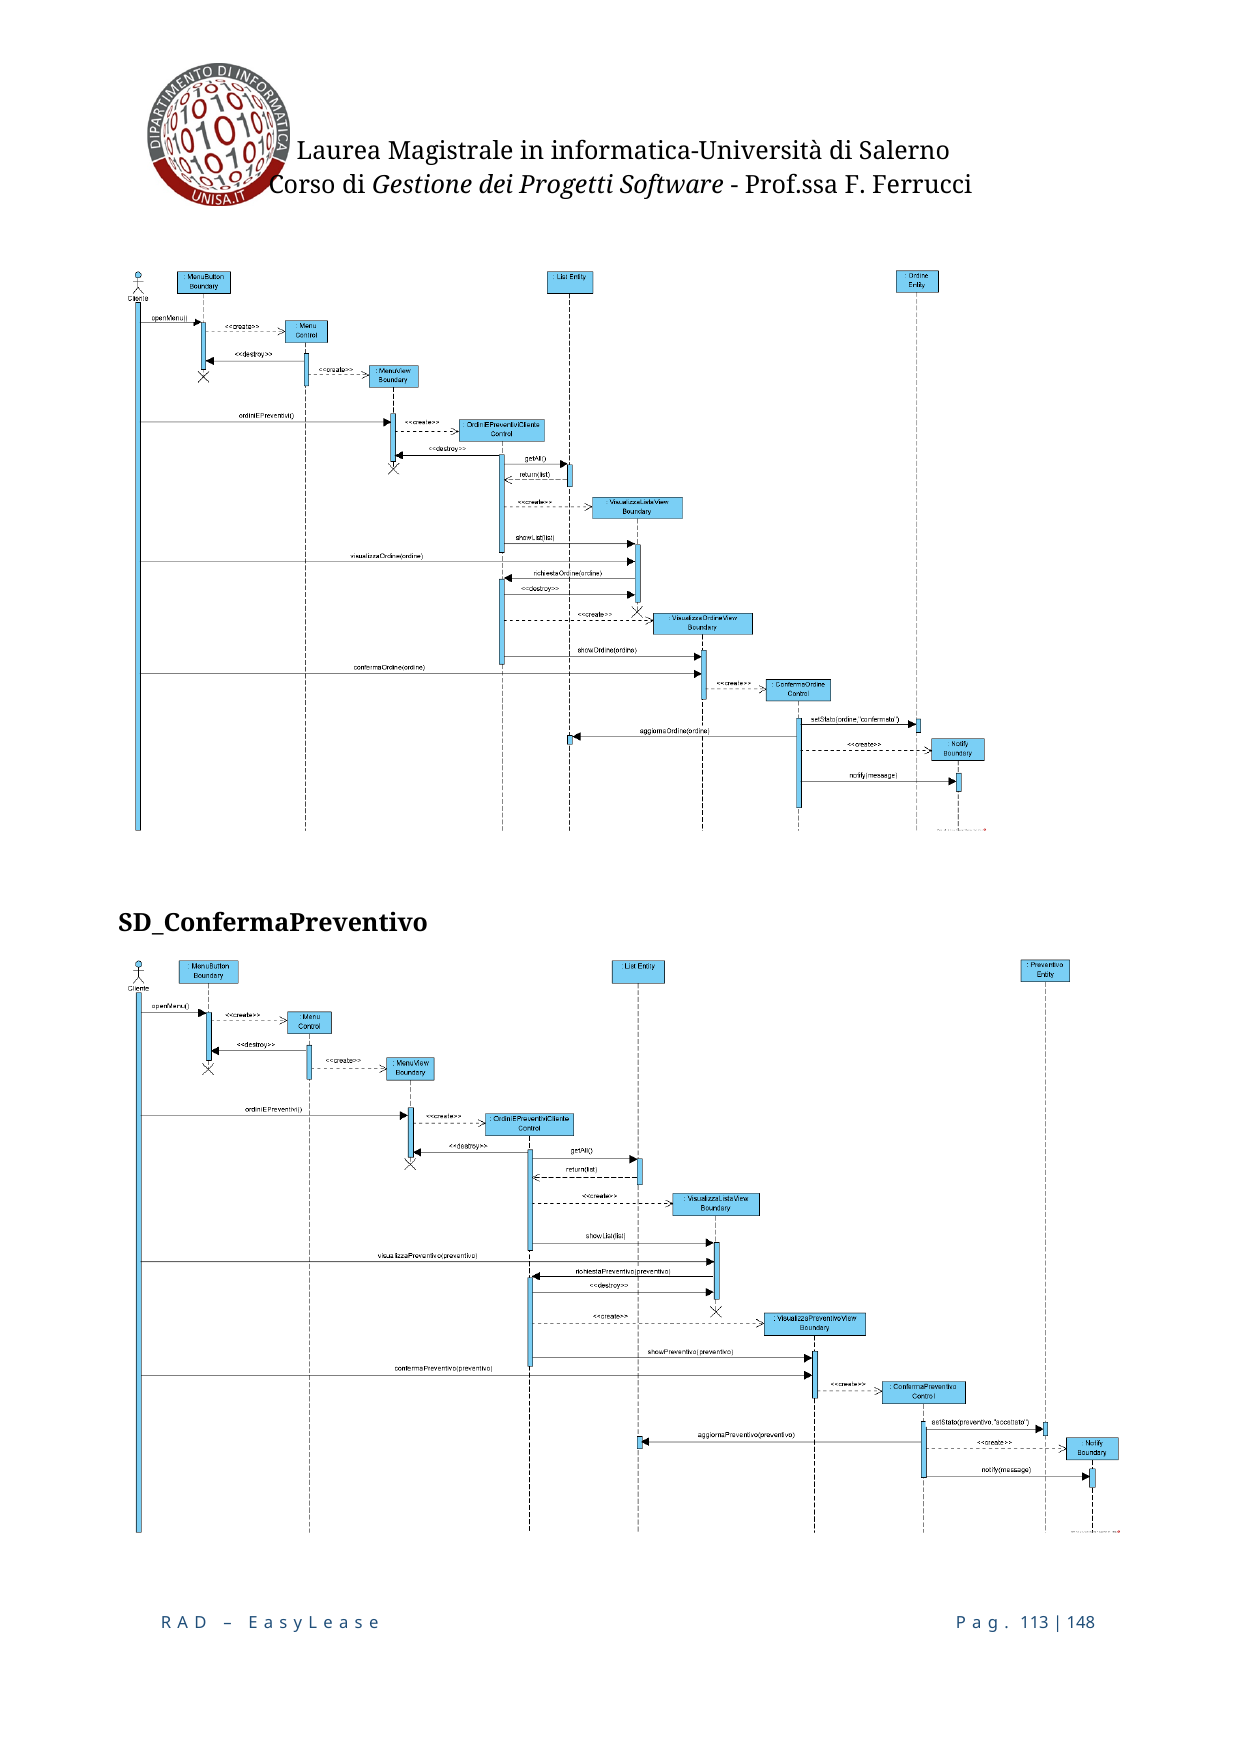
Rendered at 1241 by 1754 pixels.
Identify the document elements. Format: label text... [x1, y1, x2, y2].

picture [118, 269, 987, 833]
picture [147, 63, 290, 206]
picture [118, 958, 1121, 1535]
text SD_ConfermaPreventivo [118, 905, 1122, 939]
